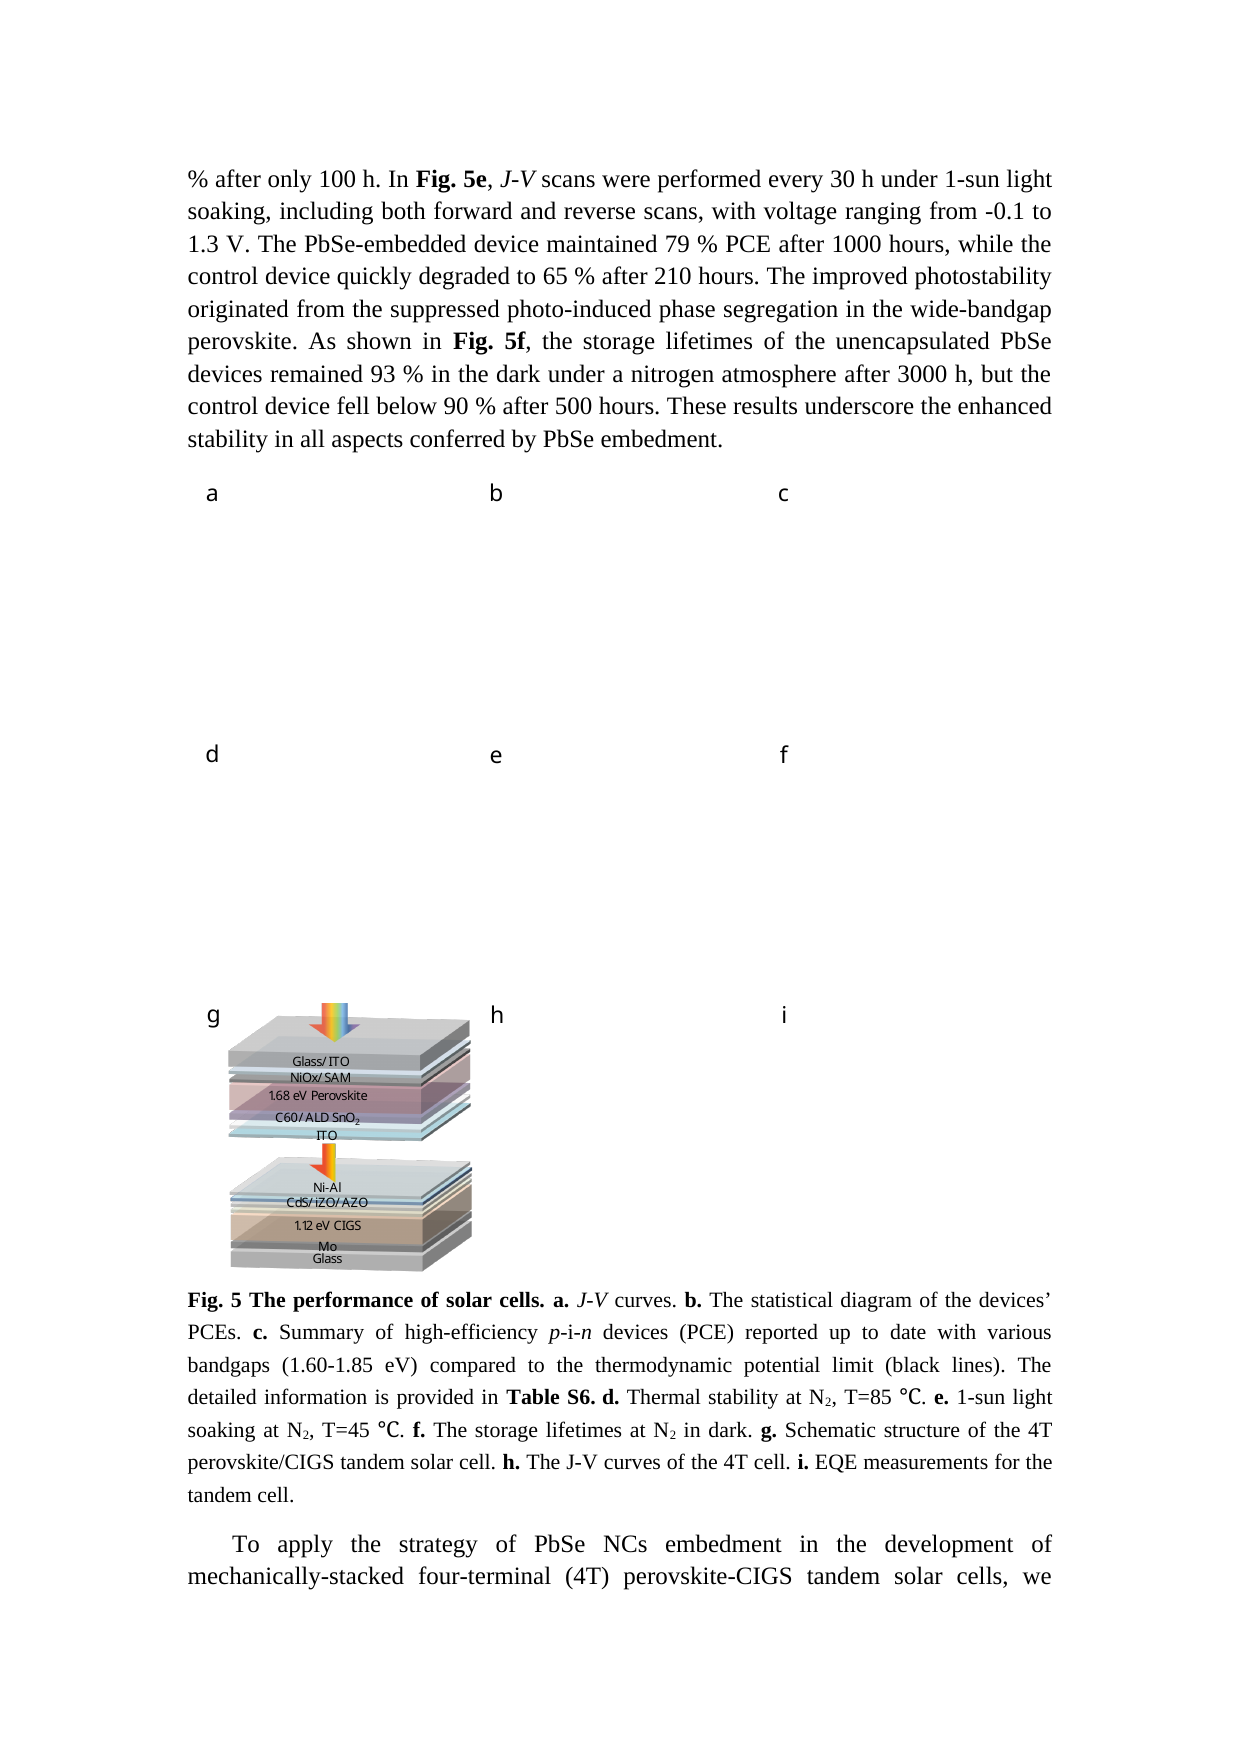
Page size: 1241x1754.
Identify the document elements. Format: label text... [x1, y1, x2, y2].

text Fig. 5 The performance of solar cells. a. J-V curves. b. The statistical diagram of the devices’ PCEs. c. Summary of high-efficiency p-i-n devices (PCE) reported up to date with various bandgaps (1.60-1.85 eV) compared to the thermodynamic potential limit (black lines). The detailed information is provided in Table S6. d. Thermal stability at N2, T=85 ℃. e. 1-sun light soaking at N2, T=45 ℃. f. The storage lifetimes at N2 in dark. g. Schematic structure of the 4T perovskite/CIGS tandem solar cell. h. The J-V curves of the 4T cell. i. EQE measurements for the tandem cell. [187, 1283, 1053, 1511]
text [187, 162, 1053, 454]
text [187, 1527, 1053, 1592]
